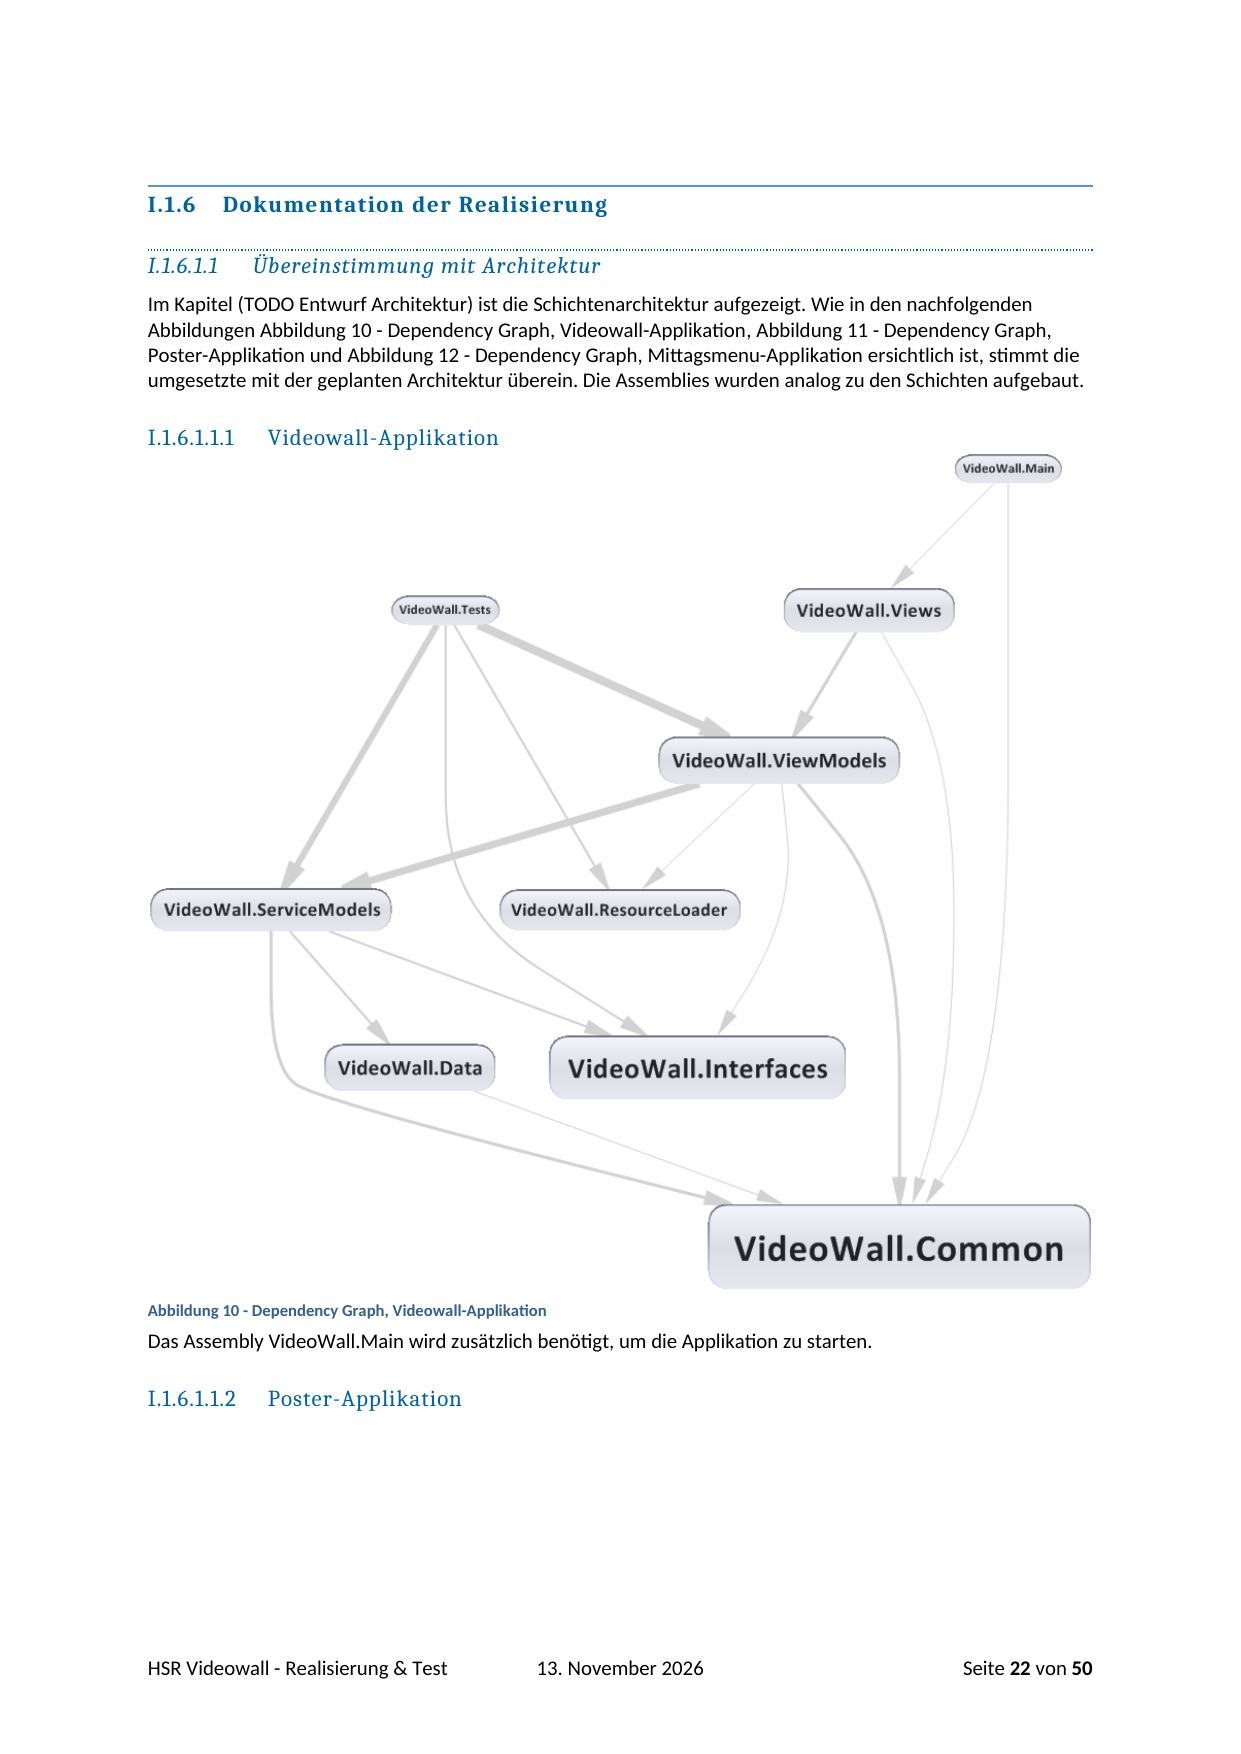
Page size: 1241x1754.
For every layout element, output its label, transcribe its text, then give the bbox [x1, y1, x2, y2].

subtitle Poster-Applikation [148, 1385, 1093, 1412]
subtitle Dokumentation der Realisierung [148, 187, 1093, 218]
text Das Assembly VideoWall.Main wird zusätzlich benötigt, um die Applikation zu starten. [148, 1329, 1093, 1354]
text Abbildung 10 - Dependency Graph, Videowall-Applikation [148, 1300, 1093, 1320]
picture [147, 450, 1093, 1292]
subtitle Videowall-Applikation [148, 424, 1093, 450]
subtitle Übereinstimmung mit Architektur [148, 249, 1093, 279]
text Im Kapitel (TODO Entwurf Architektur) ist die Schichtenarchitektur aufgezeigt. Wie in den nachfolgenden Abbildungen Abbildung 10 - Dependency Graph, Videowall-Applikation, Abbildung 11 - Dependency Graph, Poster-Applikation und Abbildung 12 - Dependency Graph, Mittagsmenu-Applikation ersichtlich ist, stimmt die umgesetzte mit der geplanten Architektur überein. Die Assemblies wurden analog zu den Schichten aufgebaut. [148, 291, 1093, 393]
